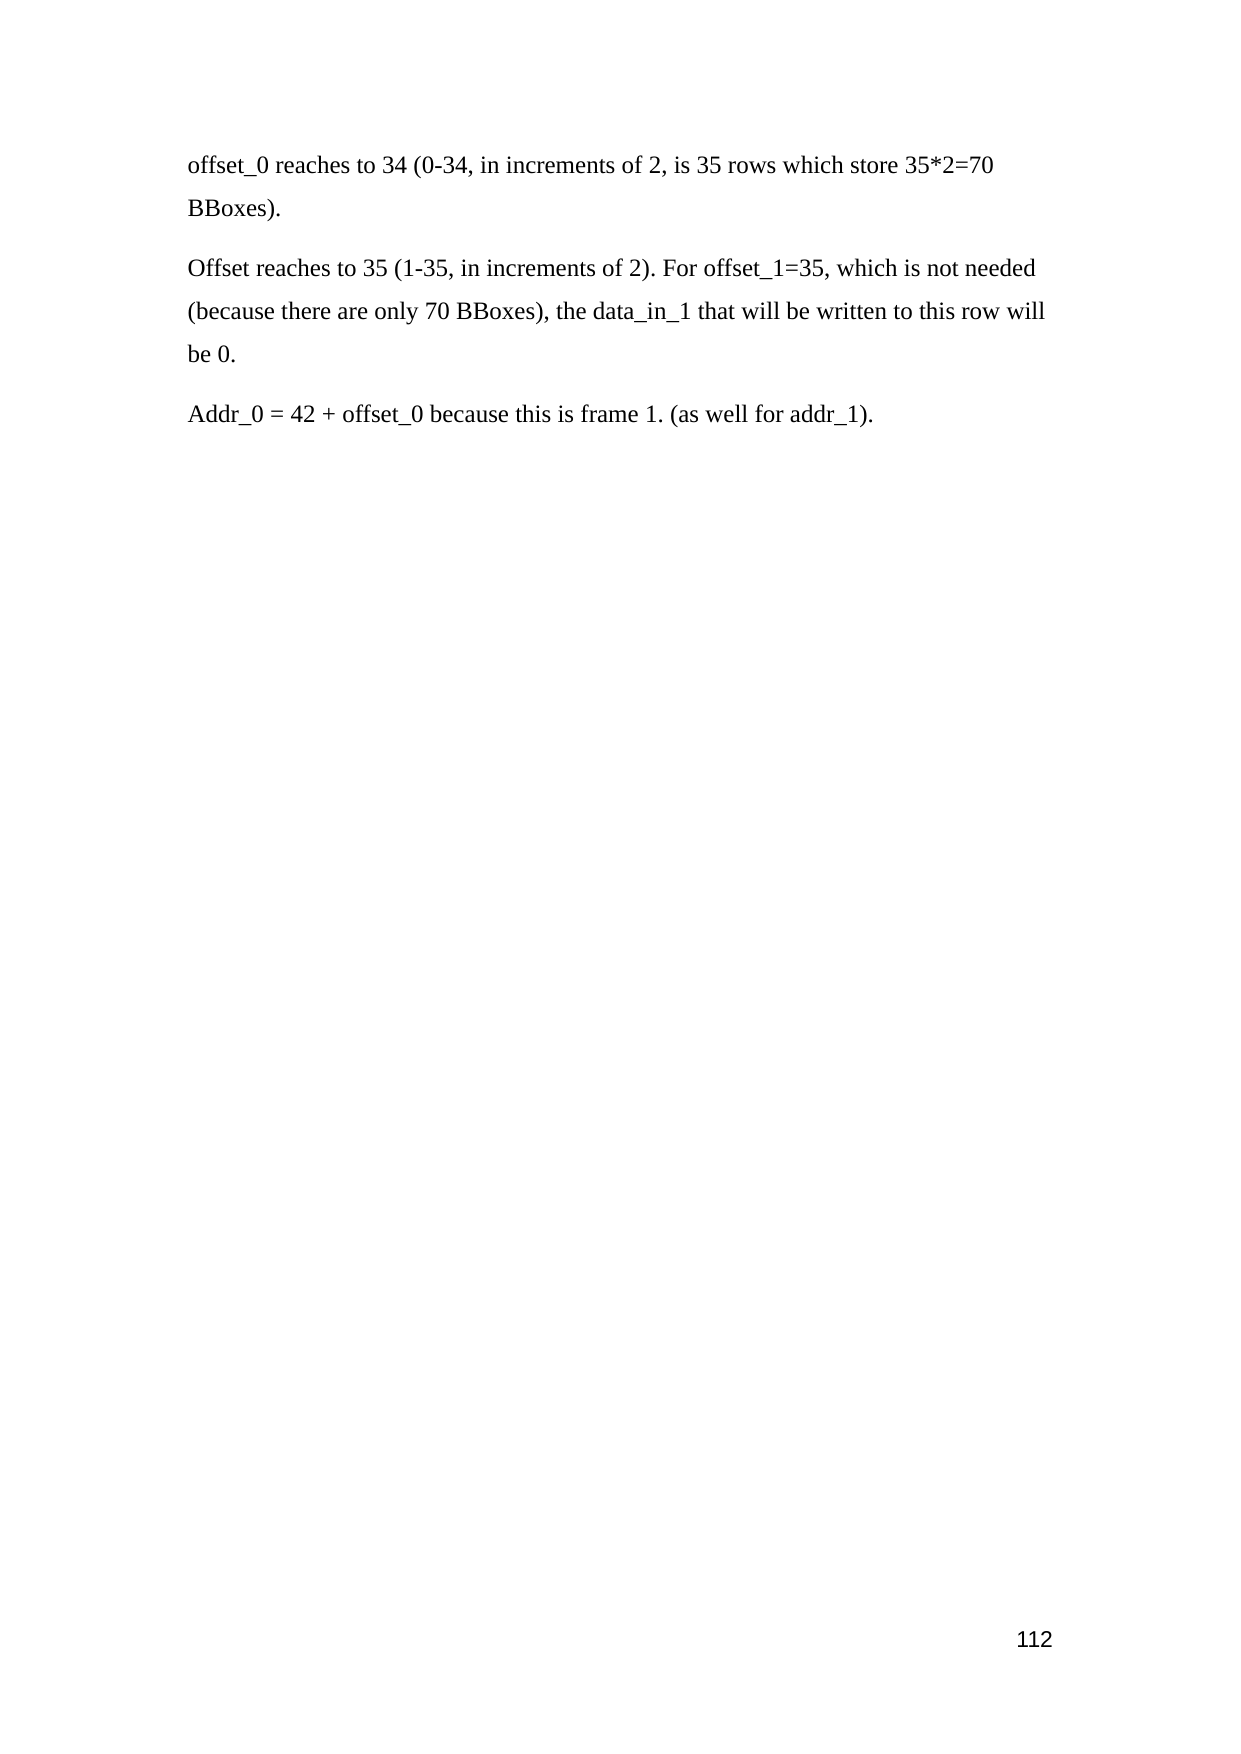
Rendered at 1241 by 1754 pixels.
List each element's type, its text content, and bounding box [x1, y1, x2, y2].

text offset_0 reaches to 34 (0-34, in increments of 2, is 35 rows which store 35*2=70 BBoxes). [187, 150, 1053, 222]
text Addr_0 = 42 + offset_0 because this is frame 1. (as well for addr_1). [187, 399, 1053, 428]
text Offset reaches to 35 (1-35, in increments of 2). For offset_1=35, which is not needed (because there are only 70 BBoxes), the data_in_1 that will be written to this row will be 0. [187, 253, 1053, 368]
